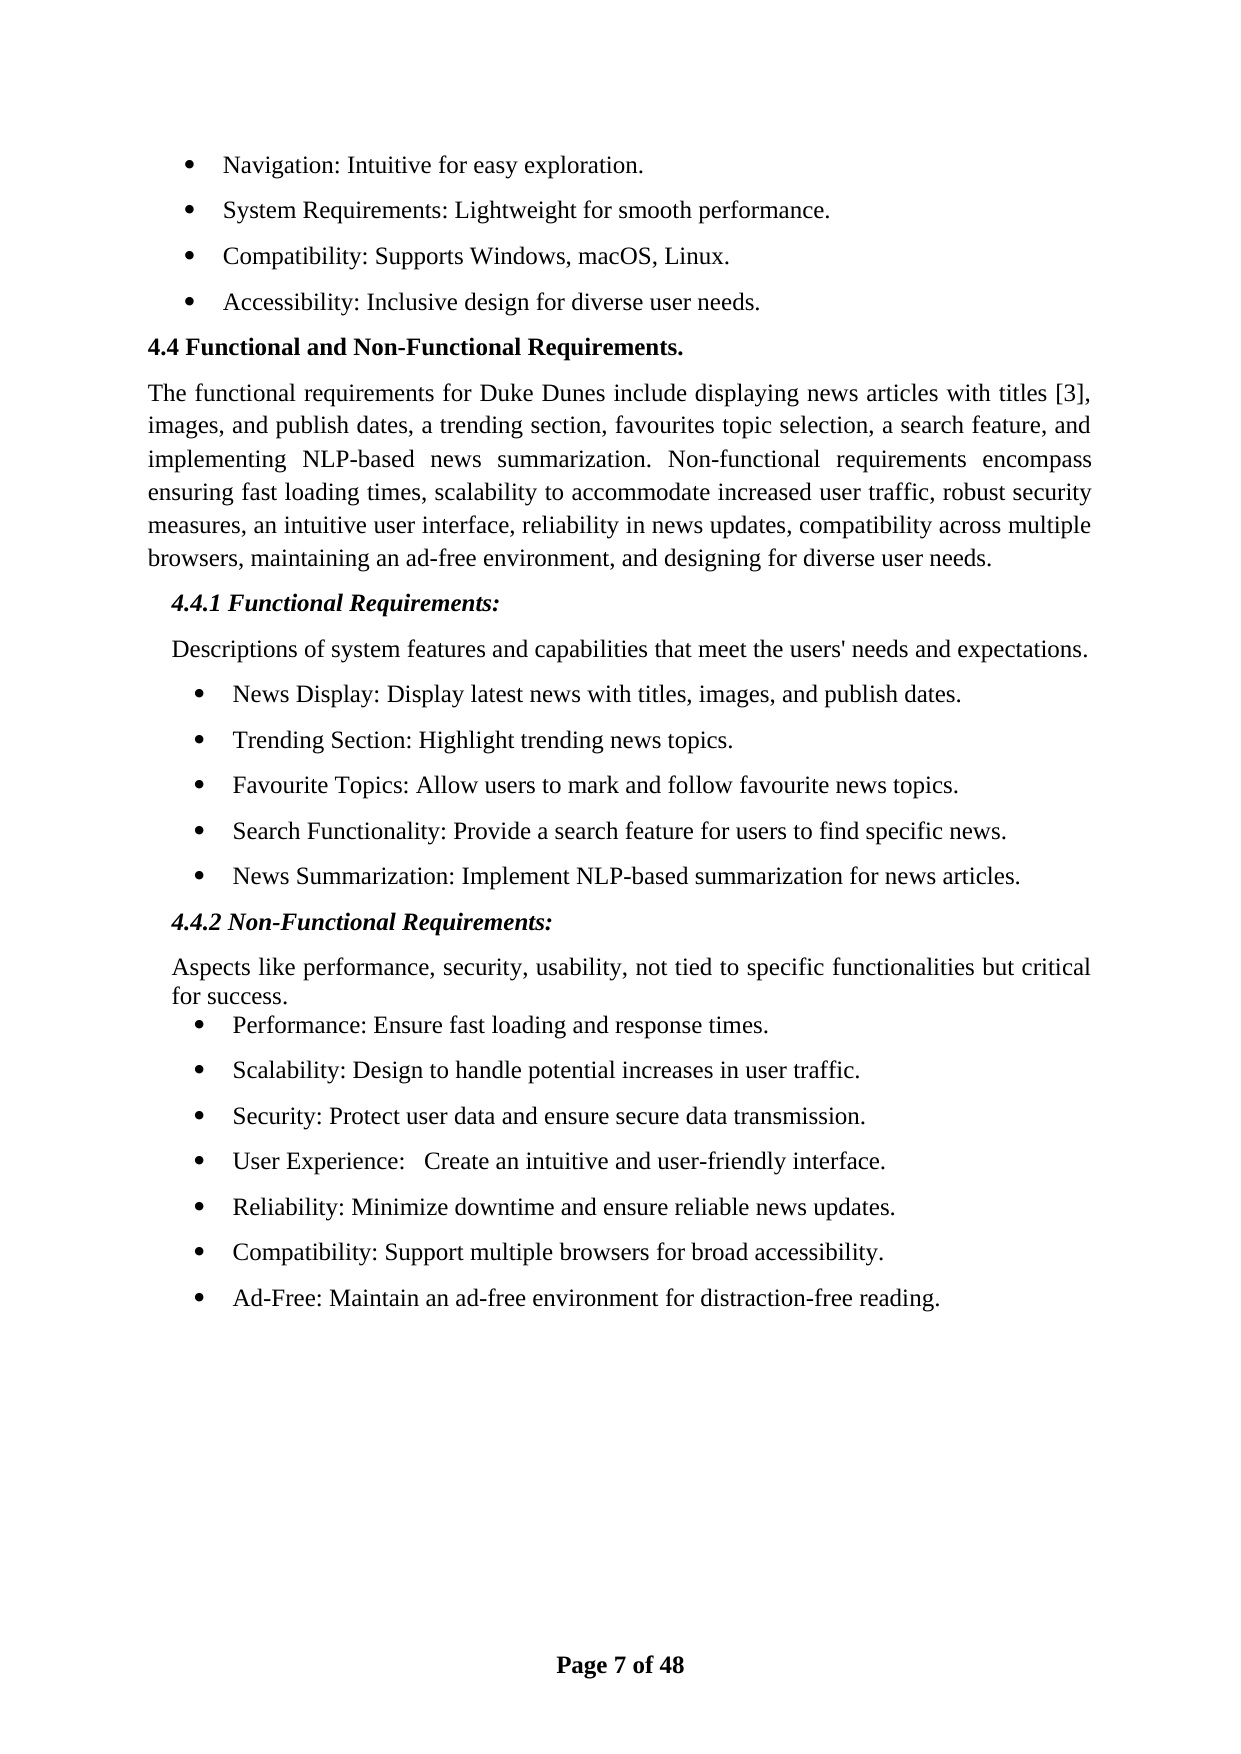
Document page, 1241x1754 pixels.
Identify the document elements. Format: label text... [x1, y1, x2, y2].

subtitle 4.4.2 Non-Functional Requirements: [171, 907, 1092, 936]
list Reliability: Minimize downtime and ensure reliable news updates. [195, 1192, 1092, 1221]
list Ad-Free: Maintain an ad-free environment for distraction-free reading. [195, 1283, 1092, 1312]
list User Experience: Create an intuitive and user-friendly interface. [195, 1146, 1092, 1175]
list Navigation: Intuitive for easy exploration. [185, 150, 1092, 179]
list News Summarization: Implement NLP-based summarization for news articles. [195, 861, 1092, 890]
list Compatibility: Support multiple browsers for broad accessibility. [195, 1237, 1092, 1266]
text Aspects like performance, security, usability, not tied to specific functionalities but critical for success. [171, 952, 1092, 1010]
list Favourite Topics: Allow users to mark and follow favourite news topics. [195, 770, 1092, 799]
list Search Functionality: Provide a search feature for users to find specific news. [195, 816, 1092, 844]
text The functional requirements for Duke Dunes include displaying news articles with titles [3], images, and publish dates, a trending section, favourites topic selection, a search feature, and implementing NLP-based news summarization. Non-functional requirements encompass ensuring fast loading times, scalability to accommodate increased user traffic, robust security measures, an intuitive user interface, reliability in news updates, compatibility across multiple browsers, maintaining an ad-free environment, and designing for diverse user needs. [148, 378, 1092, 571]
text Descriptions of system features and capabilities that meet the users' needs and expectations. [171, 634, 1092, 662]
list Security: Protect user data and ensure secure data transmission. [195, 1101, 1092, 1130]
list Accessibility: Inclusive design for diverse user needs. [185, 287, 1092, 315]
list News Display: Display latest news with titles, images, and publish dates. [195, 679, 1092, 708]
list Trending Section: Highlight trending news topics. [195, 725, 1092, 753]
subtitle 4.4.1 Functional Requirements: [171, 588, 1092, 617]
subtitle 4.4 Functional and Non-Functional Requirements. [148, 332, 1092, 361]
list Compatibility: Supports Windows, macOS, Linux. [185, 241, 1092, 270]
list Performance: Ensure fast loading and response times. [195, 1010, 1092, 1039]
list System Requirements: Lightweight for smooth performance. [185, 196, 1092, 224]
list Scalability: Design to handle potential increases in user traffic. [195, 1055, 1092, 1084]
